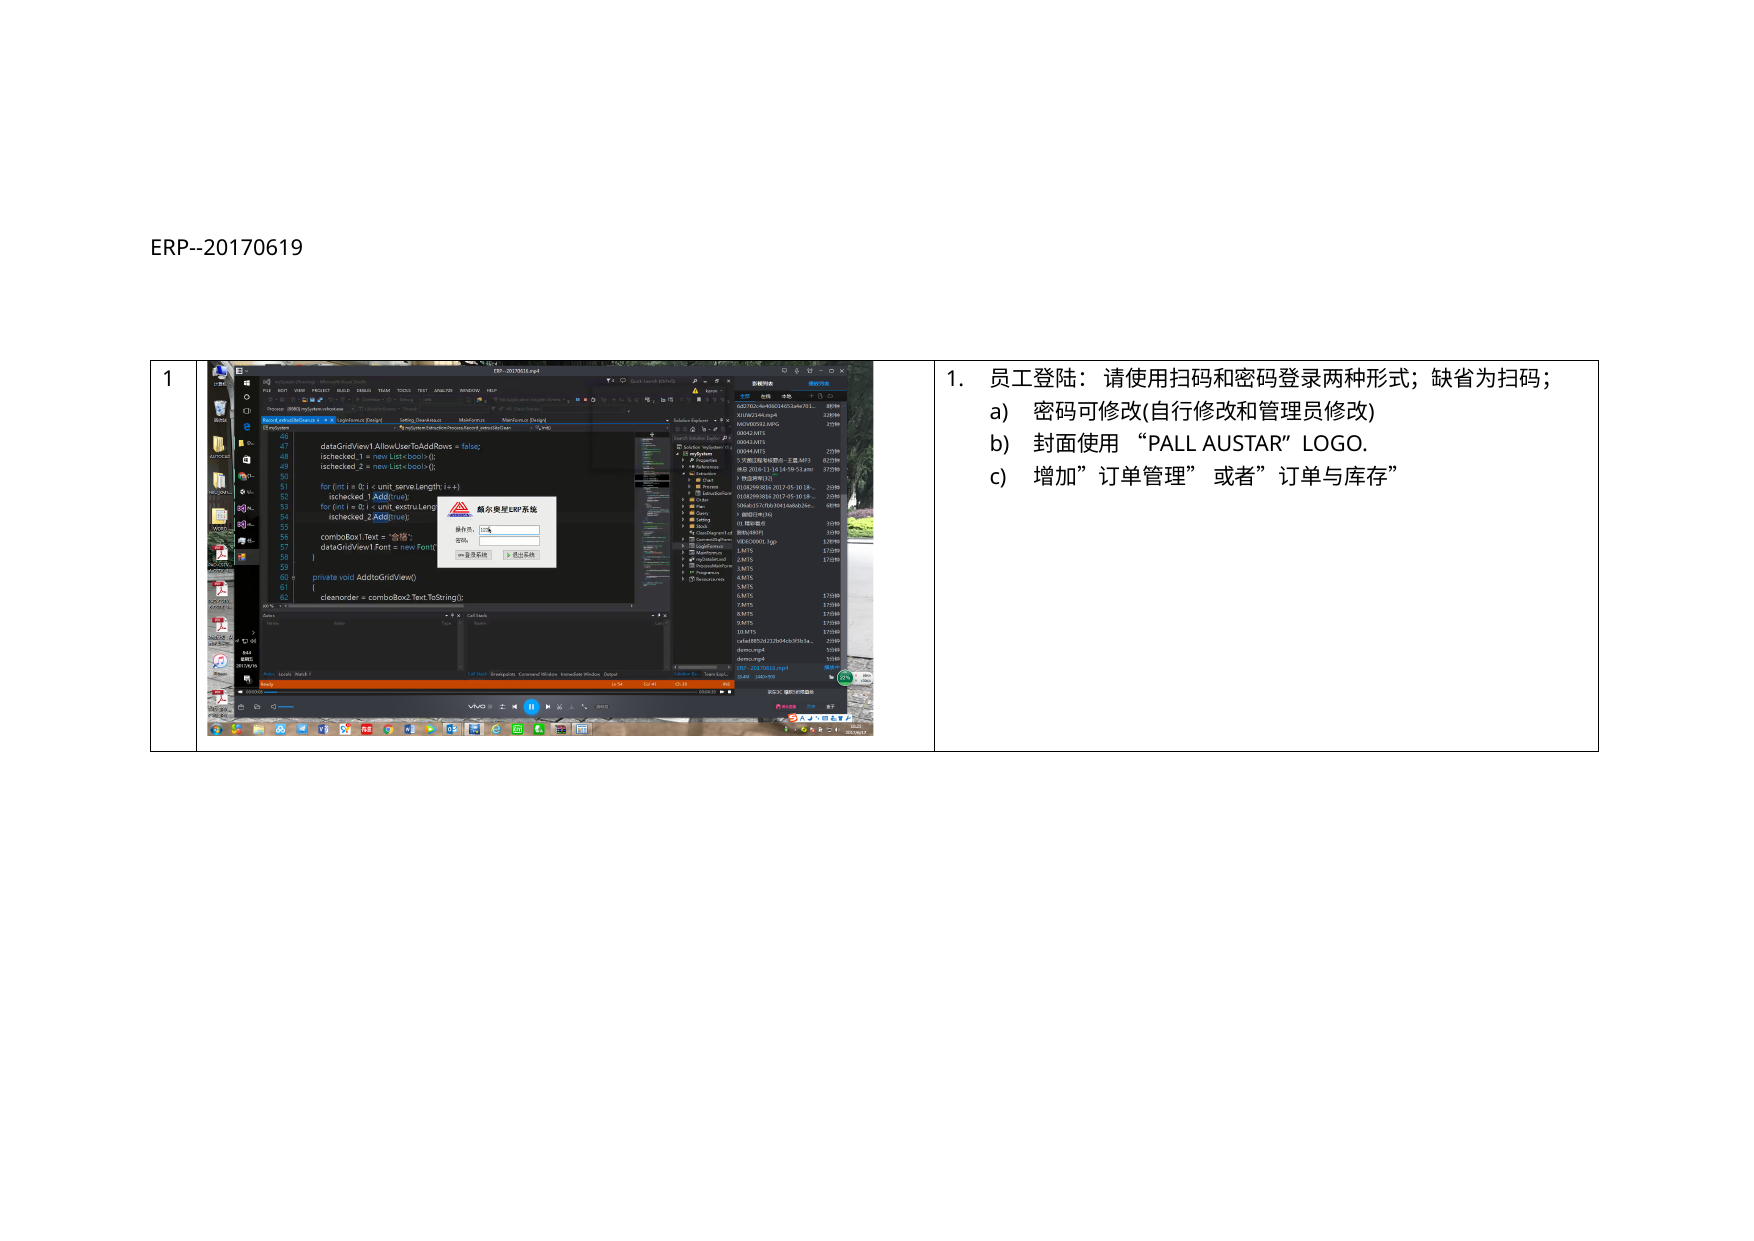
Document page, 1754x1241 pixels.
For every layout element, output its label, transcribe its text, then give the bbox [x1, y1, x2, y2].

table_header 员工登陆： 请使用扫码和密码登录两种形式；缺省为扫码； 密码可修改(自行修改和管理员修改) 封面使用 “PALL AUSTAR” LOGO. 增加”订单管理” 或者”订单与库存” [935, 361, 1598, 751]
picture [207, 361, 874, 736]
text ERP--20170619 [150, 230, 1604, 263]
table_header 1 [151, 361, 196, 751]
table_header [197, 361, 934, 751]
